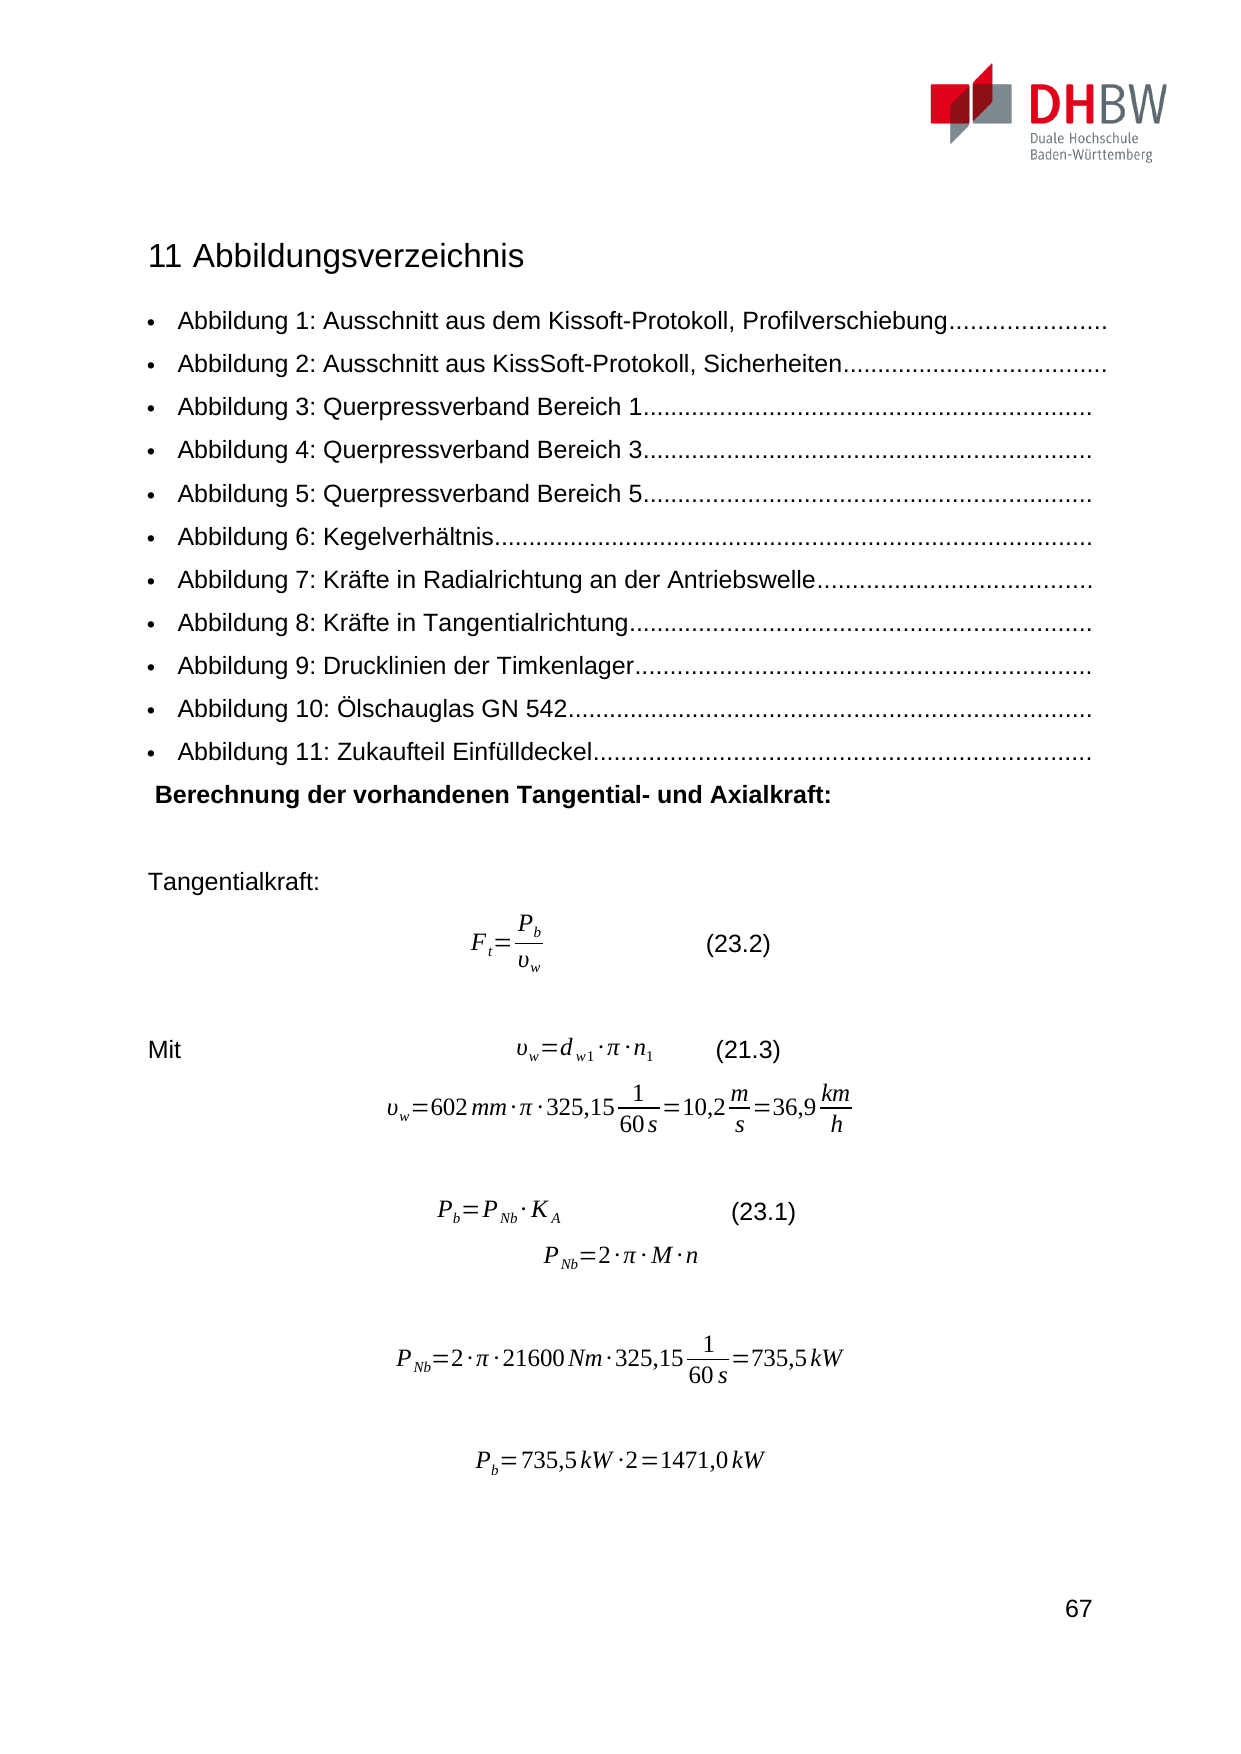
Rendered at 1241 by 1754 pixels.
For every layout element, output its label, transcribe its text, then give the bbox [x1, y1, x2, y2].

text Abbildung 11: Zukaufteil Einfülldeckel 31 [148, 737, 1092, 766]
text Tangentialkraft: [148, 867, 1092, 895]
text (23.2) [148, 910, 1092, 976]
picture [930, 63, 1167, 163]
text Abbildung 10: Ölschauglas GN 542 30 [148, 694, 1092, 723]
text Mit (21.3) [148, 1034, 1092, 1065]
subtitle Abbildungsverzeichnis [148, 236, 1092, 274]
text Abbildung 8: Kräfte in Tangentialrichtung 21 [148, 608, 1092, 637]
text Abbildung 9: Drucklinien der Timkenlager 25 [148, 651, 1092, 680]
text Abbildung 5: Querpressverband Bereich 5 14 [148, 478, 1092, 507]
text Berechnung der vorhandenen Tangential- und Axialkraft: [148, 780, 1092, 809]
text Abbildung 7: Kräfte in Radialrichtung an der Antriebswelle 20 [148, 565, 1092, 593]
text Abbildung 6: Kegelverhältnis 17 [148, 522, 1092, 550]
text (23.1) [148, 1196, 1092, 1227]
text Abbildung 3: Querpressverband Bereich 1 12 [148, 392, 1092, 421]
text Abbildung 4: Querpressverband Bereich 3 13 [148, 435, 1092, 464]
text Abbildung 2: Ausschnitt aus KissSoft-Protokoll, Sicherheiten 9 [148, 349, 1092, 378]
text Abbildung 1: Ausschnitt aus dem Kissoft-Protokoll, Profilverschiebung 9 [148, 306, 1092, 335]
